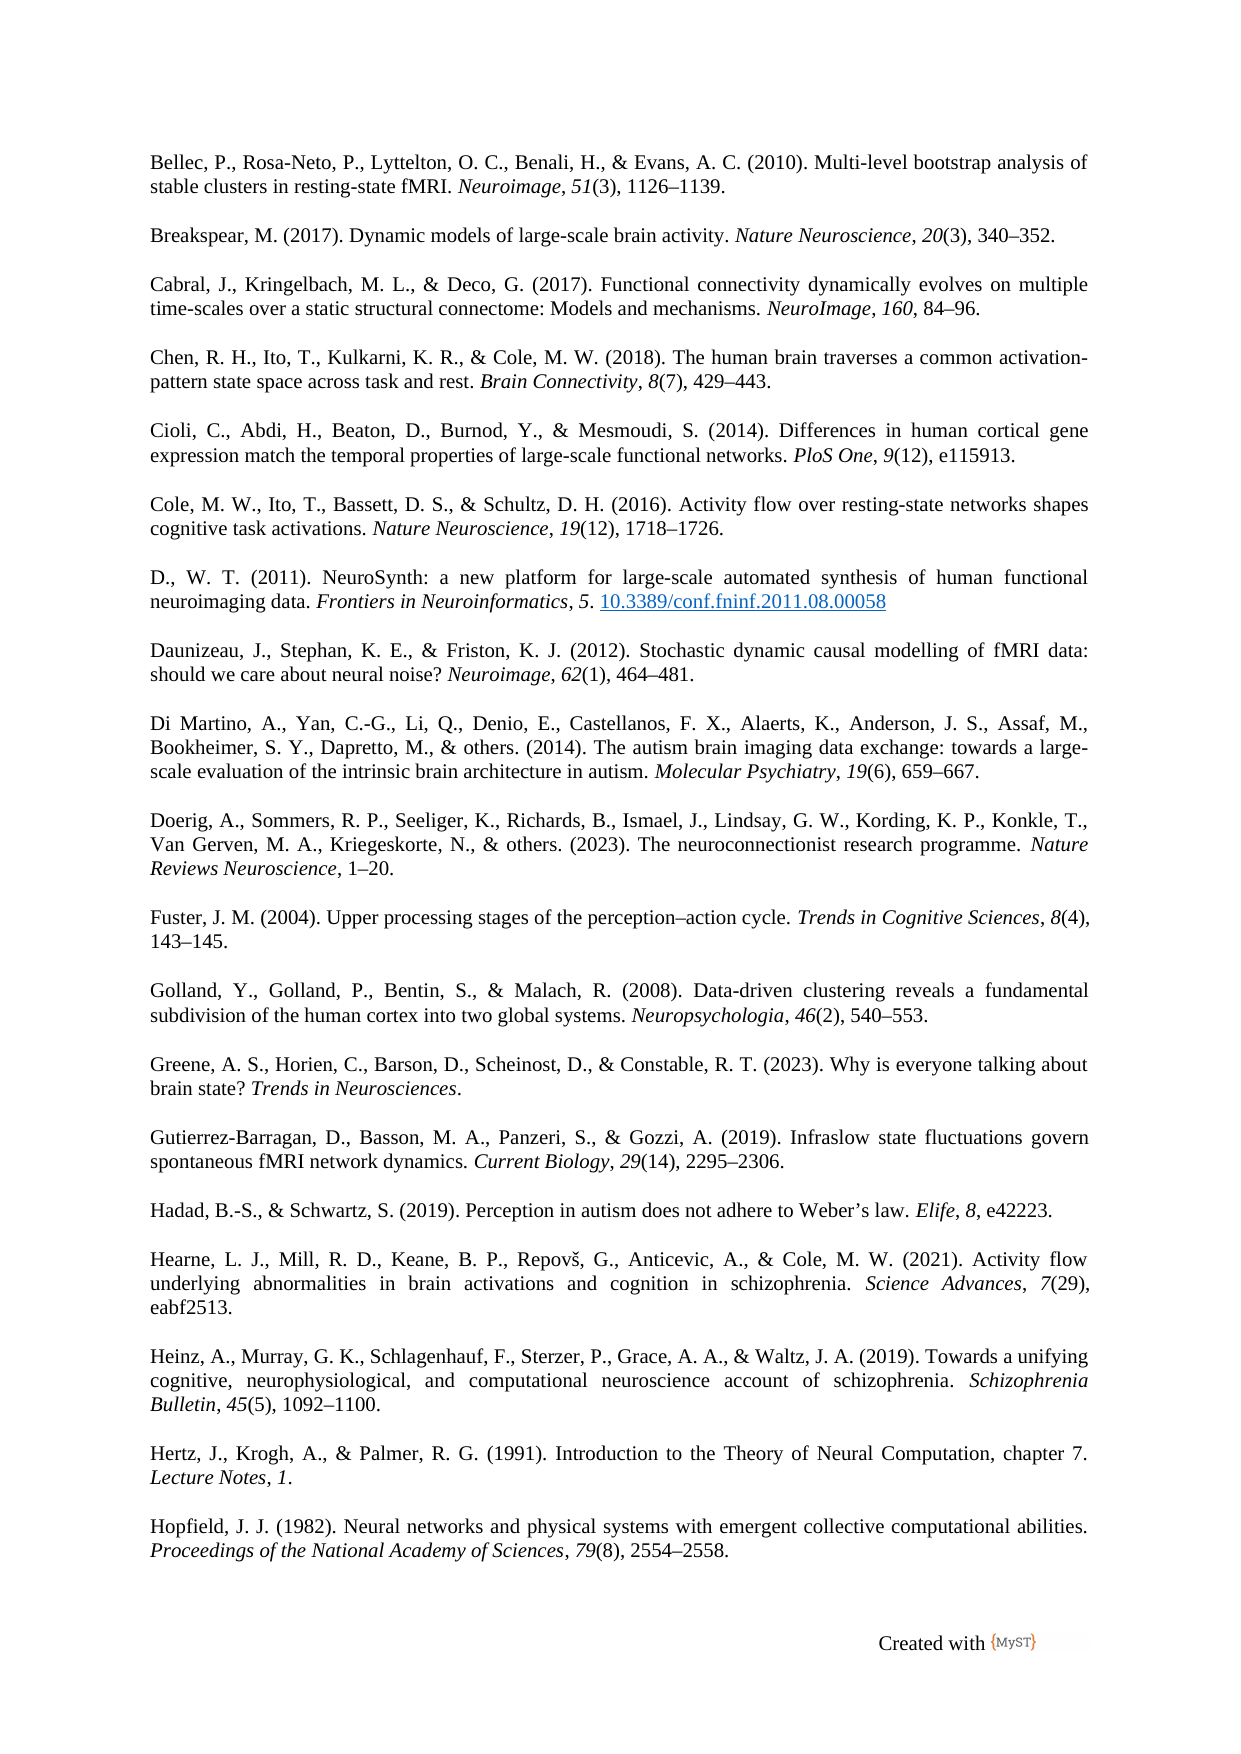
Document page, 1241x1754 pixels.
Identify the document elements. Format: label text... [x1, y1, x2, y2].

text Di Martino, A., Yan, C.-G., Li, Q., Denio, E., Castellanos, F. X., Alaerts, K., Anderson, J. S., Assaf, M., Bookheimer, S. Y., Dapretto, M., & others. (2014). The autism brain imaging data exchange: towards a large-scale evaluation of the intrinsic brain architecture in autism. Molecular Psychiatry, 19(6), 659–667. [150, 711, 1090, 783]
text Cole, M. W., Ito, T., Bassett, D. S., & Schultz, D. H. (2016). Activity flow over resting-state networks shapes cognitive task activations. Nature Neuroscience, 19(12), 1718–1726. [150, 492, 1090, 540]
text Bellec, P., Rosa-Neto, P., Lyttelton, O. C., Benali, H., & Evans, A. C. (2010). Multi-level bootstrap analysis of stable clusters in resting-state fMRI. Neuroimage, 51(3), 1126–1139. [150, 150, 1090, 198]
text Daunizeau, J., Stephan, K. E., & Friston, K. J. (2012). Stochastic dynamic causal modelling of fMRI data: should we care about neural noise? Neuroimage, 62(1), 464–481. [150, 638, 1090, 686]
text Hadad, B.-S., & Schwartz, S. (2019). Perception in autism does not adhere to Weber’s law. Elife, 8, e42223. [150, 1198, 1090, 1222]
text Hertz, J., Krogh, A., & Palmer, R. G. (1991). Introduction to the Theory of Neural Computation, chapter 7. Lecture Notes, 1. [150, 1441, 1090, 1489]
text Golland, Y., Golland, P., Bentin, S., & Malach, R. (2008). Data-driven clustering reveals a fundamental subdivision of the human cortex into two global systems. Neuropsychologia, 46(2), 540–553. [150, 978, 1090, 1027]
text Fuster, J. M. (2004). Upper processing stages of the perception–action cycle. Trends in Cognitive Sciences, 8(4), 143–145. [150, 905, 1090, 953]
text Cabral, J., Kringelbach, M. L., & Deco, G. (2017). Functional connectivity dynamically evolves on multiple time-scales over a static structural connectome: Models and mechanisms. NeuroImage, 160, 84–96. [150, 272, 1090, 320]
picture [990, 1633, 1091, 1651]
text Hearne, L. J., Mill, R. D., Keane, B. P., Repovš, G., Anticevic, A., & Cole, M. W. (2021). Activity flow underlying abnormalities in brain activations and cognition in schizophrenia. Science Advances, 7(29), eabf2513. [150, 1247, 1090, 1319]
text Gutierrez-Barragan, D., Basson, M. A., Panzeri, S., & Gozzi, A. (2019). Infraslow state fluctuations govern spontaneous fMRI network dynamics. Current Biology, 29(14), 2295–2306. [150, 1125, 1090, 1173]
text Chen, R. H., Ito, T., Kulkarni, K. R., & Cole, M. W. (2018). The human brain traverses a common activation-pattern state space across task and rest. Brain Connectivity, 8(7), 429–443. [150, 345, 1090, 393]
text Doerig, A., Sommers, R. P., Seeliger, K., Richards, B., Ismael, J., Lindsay, G. W., Kording, K. P., Konkle, T., Van Gerven, M. A., Kriegeskorte, N., & others. (2023). The neuroconnectionist research programme. Nature Reviews Neuroscience, 1–20. [150, 808, 1090, 880]
text Heinz, A., Murray, G. K., Schlagenhauf, F., Sterzer, P., Grace, A. A., & Waltz, J. A. (2019). Towards a unifying cognitive, neurophysiological, and computational neuroscience account of schizophrenia. Schizophrenia Bulletin, 45(5), 1092–1100. [150, 1344, 1090, 1416]
text Breakspear, M. (2017). Dynamic models of large-scale brain activity. Nature Neuroscience, 20(3), 340–352. [150, 223, 1090, 247]
text D., W. T. (2011). NeuroSynth: a new platform for large-scale automated synthesis of human functional neuroimaging data. Frontiers in Neuroinformatics, 5. 10.3389/conf.fninf.2011.08.00058 [150, 565, 1090, 613]
text Greene, A. S., Horien, C., Barson, D., Scheinost, D., & Constable, R. T. (2023). Why is everyone talking about brain state? Trends in Neurosciences. [150, 1052, 1090, 1100]
text Cioli, C., Abdi, H., Beaton, D., Burnod, Y., & Mesmoudi, S. (2014). Differences in human cortical gene expression match the temporal properties of large-scale functional networks. PloS One, 9(12), e115913. [150, 418, 1090, 467]
text Hopfield, J. J. (1982). Neural networks and physical systems with emergent collective computational abilities. Proceedings of the National Academy of Sciences, 79(8), 2554–2558. [150, 1514, 1090, 1562]
